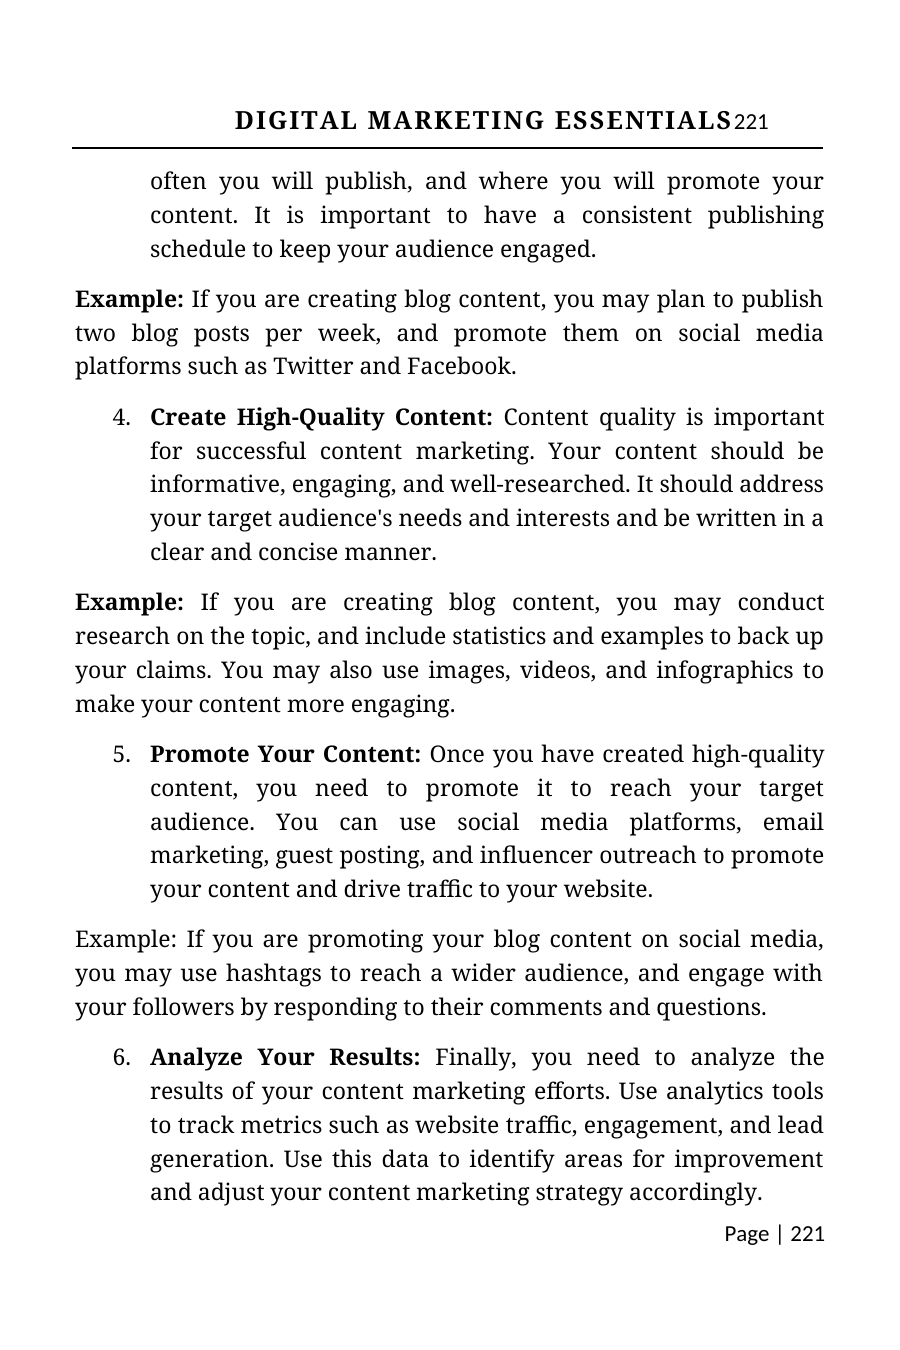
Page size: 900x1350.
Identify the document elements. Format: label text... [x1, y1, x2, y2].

list Create High-Quality Content: Content quality is important for successful content marketing. Your content should be informative, engaging, and well-researched. It should address your target audience's needs and interests and be written in a clear and concise manner. [112, 401, 825, 567]
list Promote Your Content: Once you have created high-quality content, you need to promote it to reach your target audience. You can use social media platforms, email marketing, guest posting, and influencer outreach to promote your content and drive traffic to your website. [112, 738, 825, 904]
list Analyze Your Results: Finally, you need to analyze the results of your content marketing efforts. Use analytics tools to track metrics such as website traffic, engagement, and lead generation. Use this data to identify areas for improvement and adjust your content marketing strategy accordingly. [112, 1041, 825, 1208]
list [112, 165, 825, 264]
text Example: If you are creating blog content, you may plan to publish two blog posts per week, and promote them on social media platforms such as Twitter and Facebook. [75, 283, 825, 382]
text Example: If you are promoting your blog content on social media, you may use hashtags to reach a wider audience, and engage with your followers by responding to their comments and questions. [75, 923, 825, 1022]
text Example: If you are creating blog content, you may conduct research on the topic, and include statistics and examples to back up your claims. You may also use images, videos, and infographics to make your content more engaging. [75, 586, 825, 719]
